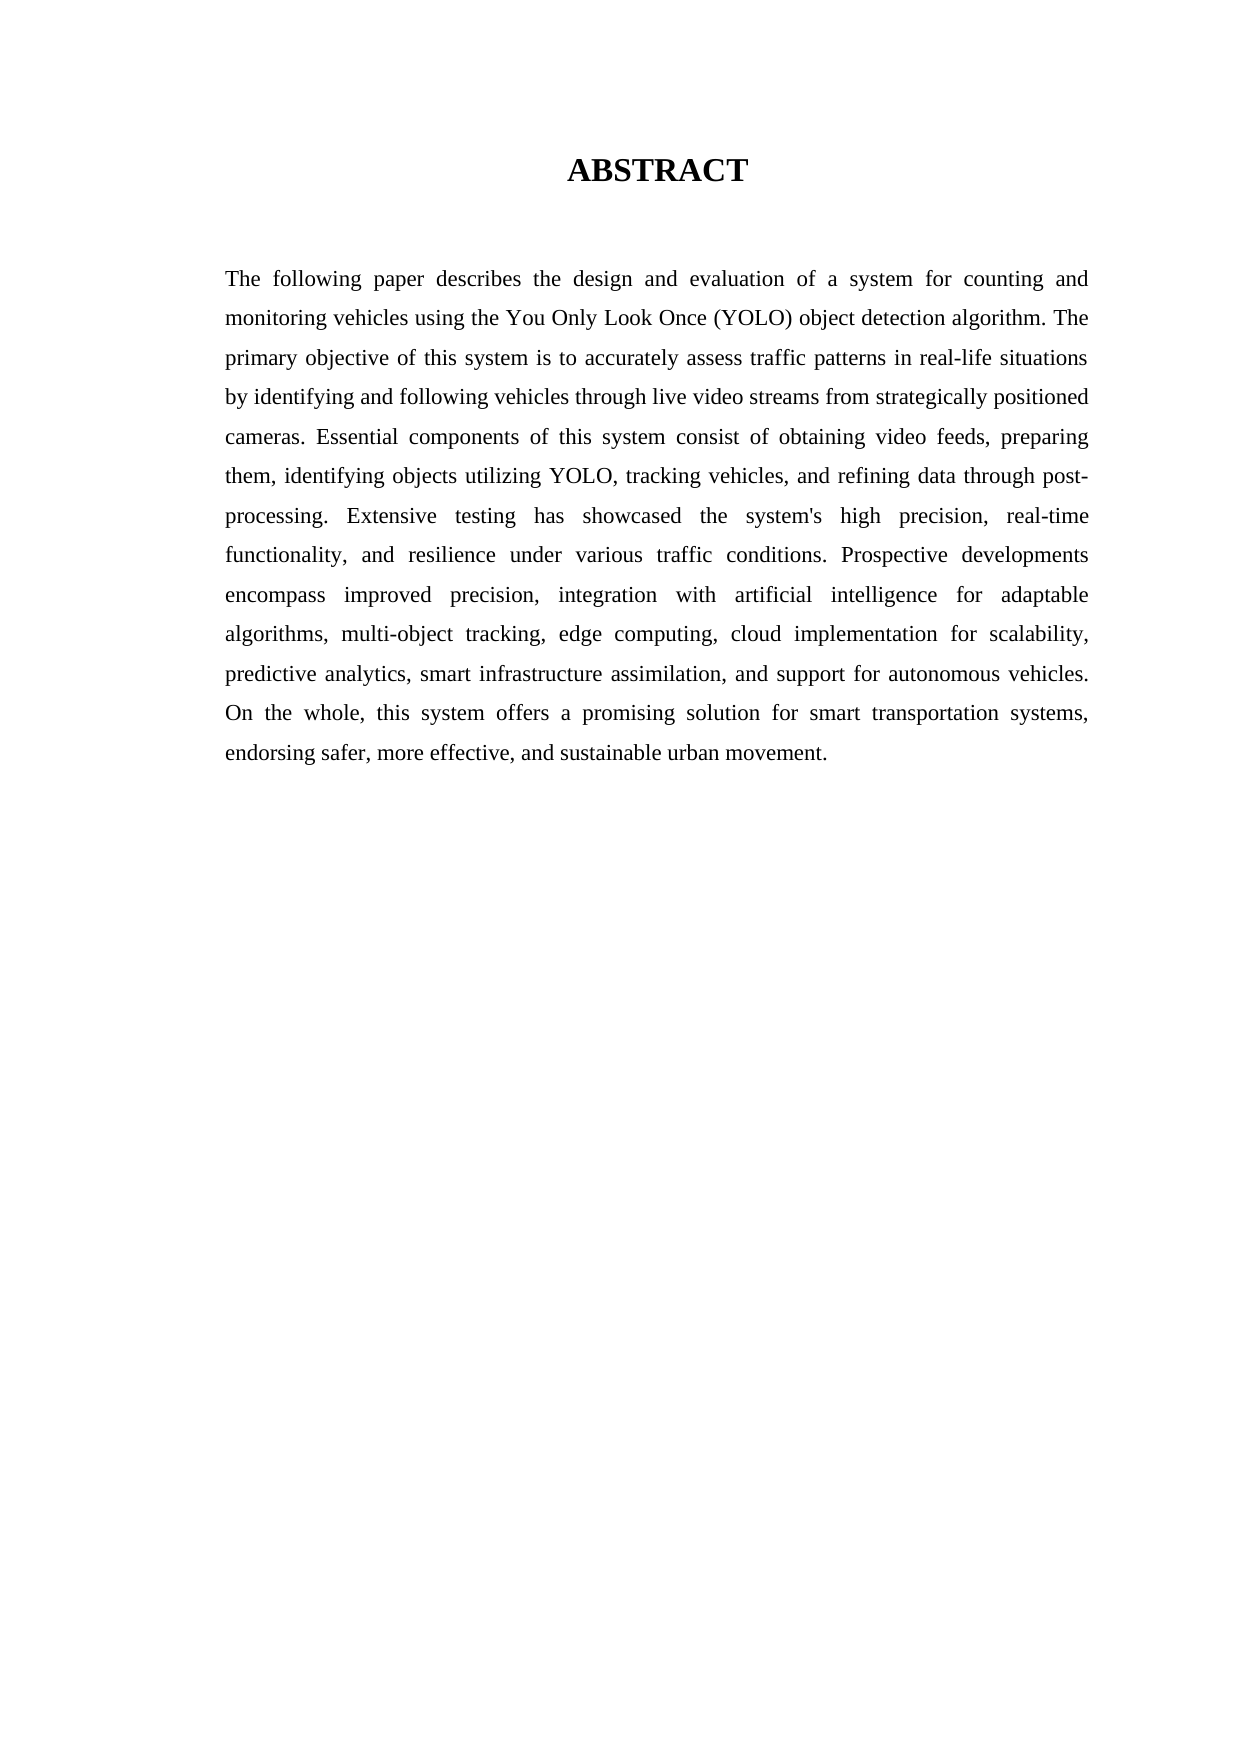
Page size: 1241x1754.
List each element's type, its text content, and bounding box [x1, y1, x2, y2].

text The following paper describes the design and evaluation of a system for counting and monitoring vehicles using the You Only Look Once (YOLO) object detection algorithm. The primary objective of this system is to accurately assess traffic patterns in real-life situations by identifying and following vehicles through live video streams from strategically positioned cameras. Essential components of this system consist of obtaining video feeds, preparing them, identifying objects utilizing YOLO, tracking vehicles, and refining data through post-processing. Extensive testing has showcased the system's high precision, real-time functionality, and resilience under various traffic conditions. Prospective developments encompass improved precision, integration with artificial intelligence for adaptable algorithms, multi-object tracking, edge computing, cloud implementation for scalability, predictive analytics, smart infrastructure assimilation, and support for autonomous vehicles. On the whole, this system offers a promising solution for smart transportation systems, endorsing safer, more effective, and sustainable urban movement. [225, 265, 1090, 765]
text ABSTRACT [225, 150, 1090, 188]
